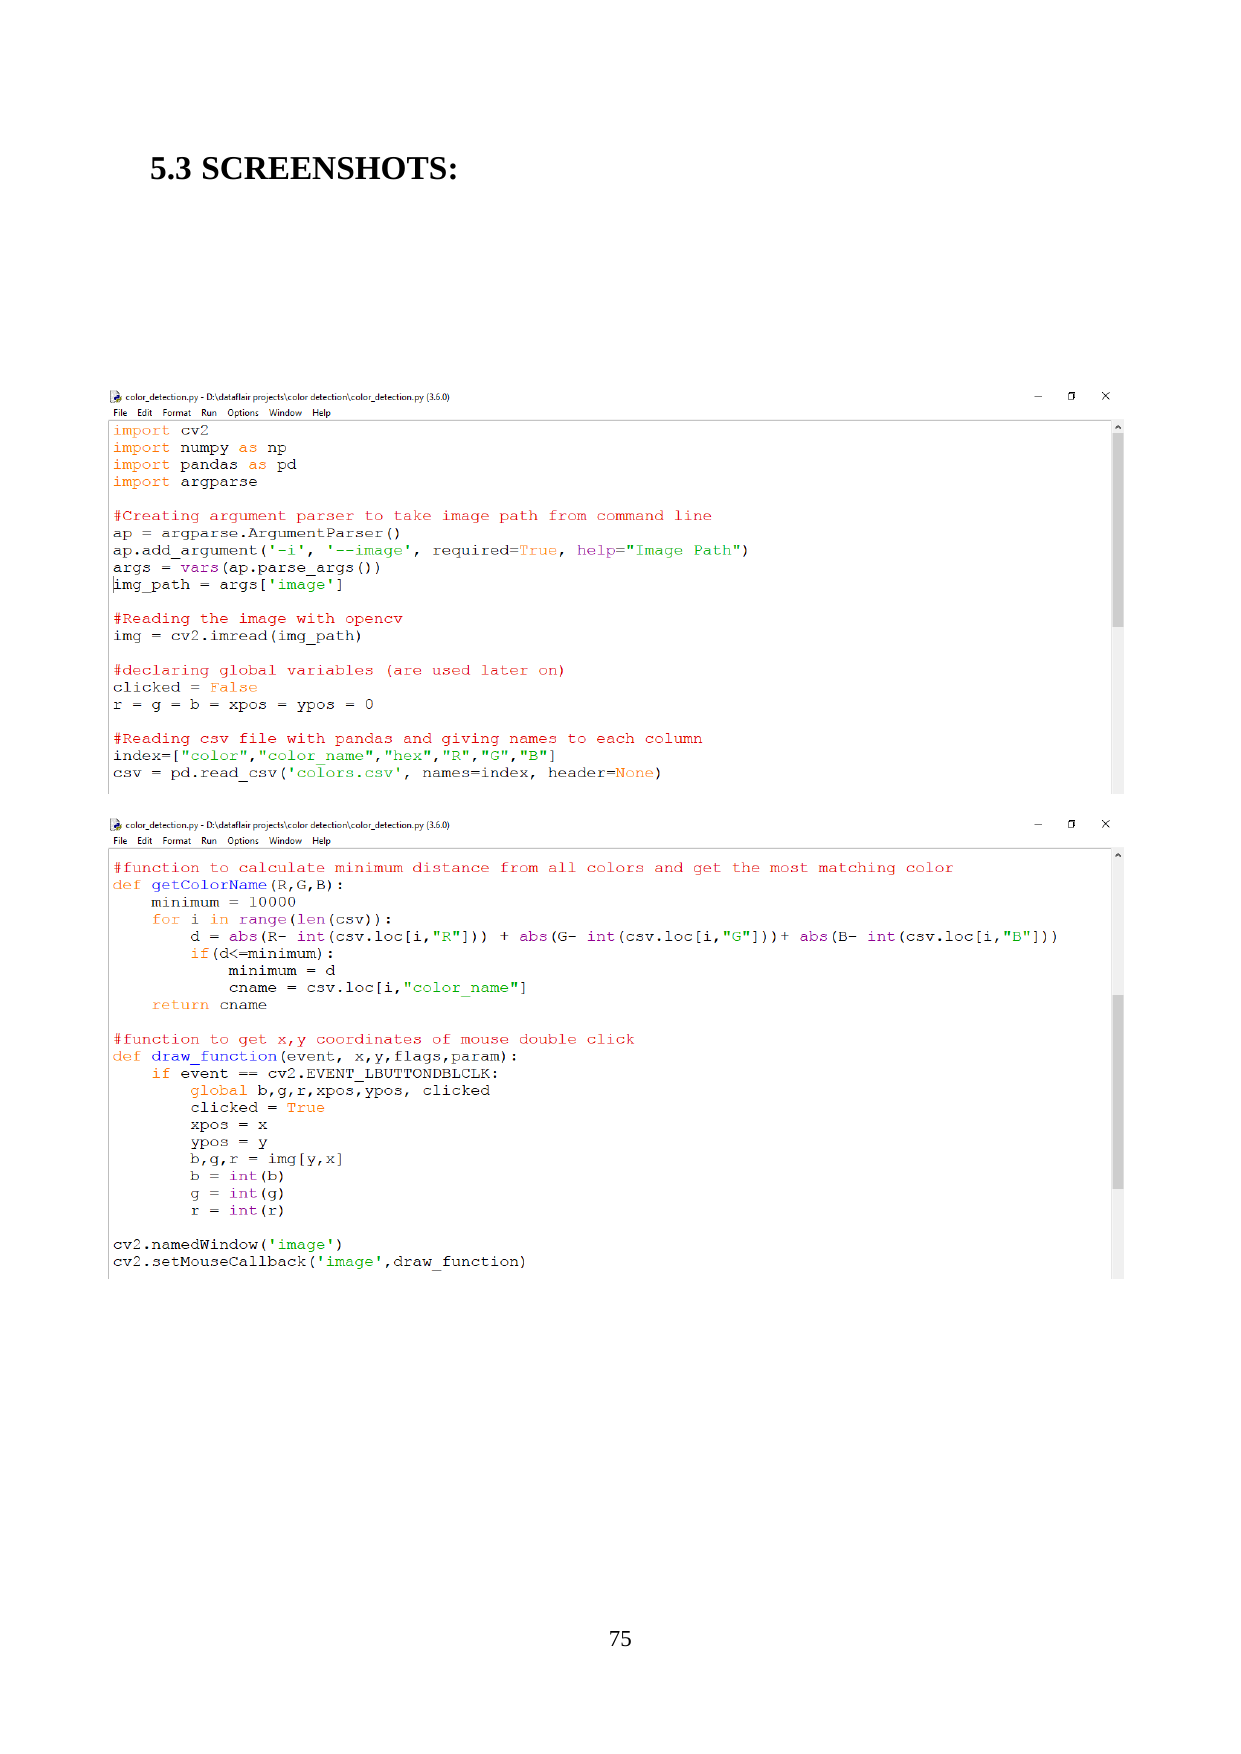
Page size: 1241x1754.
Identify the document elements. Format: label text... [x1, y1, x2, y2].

picture [108, 816, 1124, 1279]
picture [108, 388, 1124, 794]
subtitle SCREENSHOTS: [150, 148, 1123, 186]
